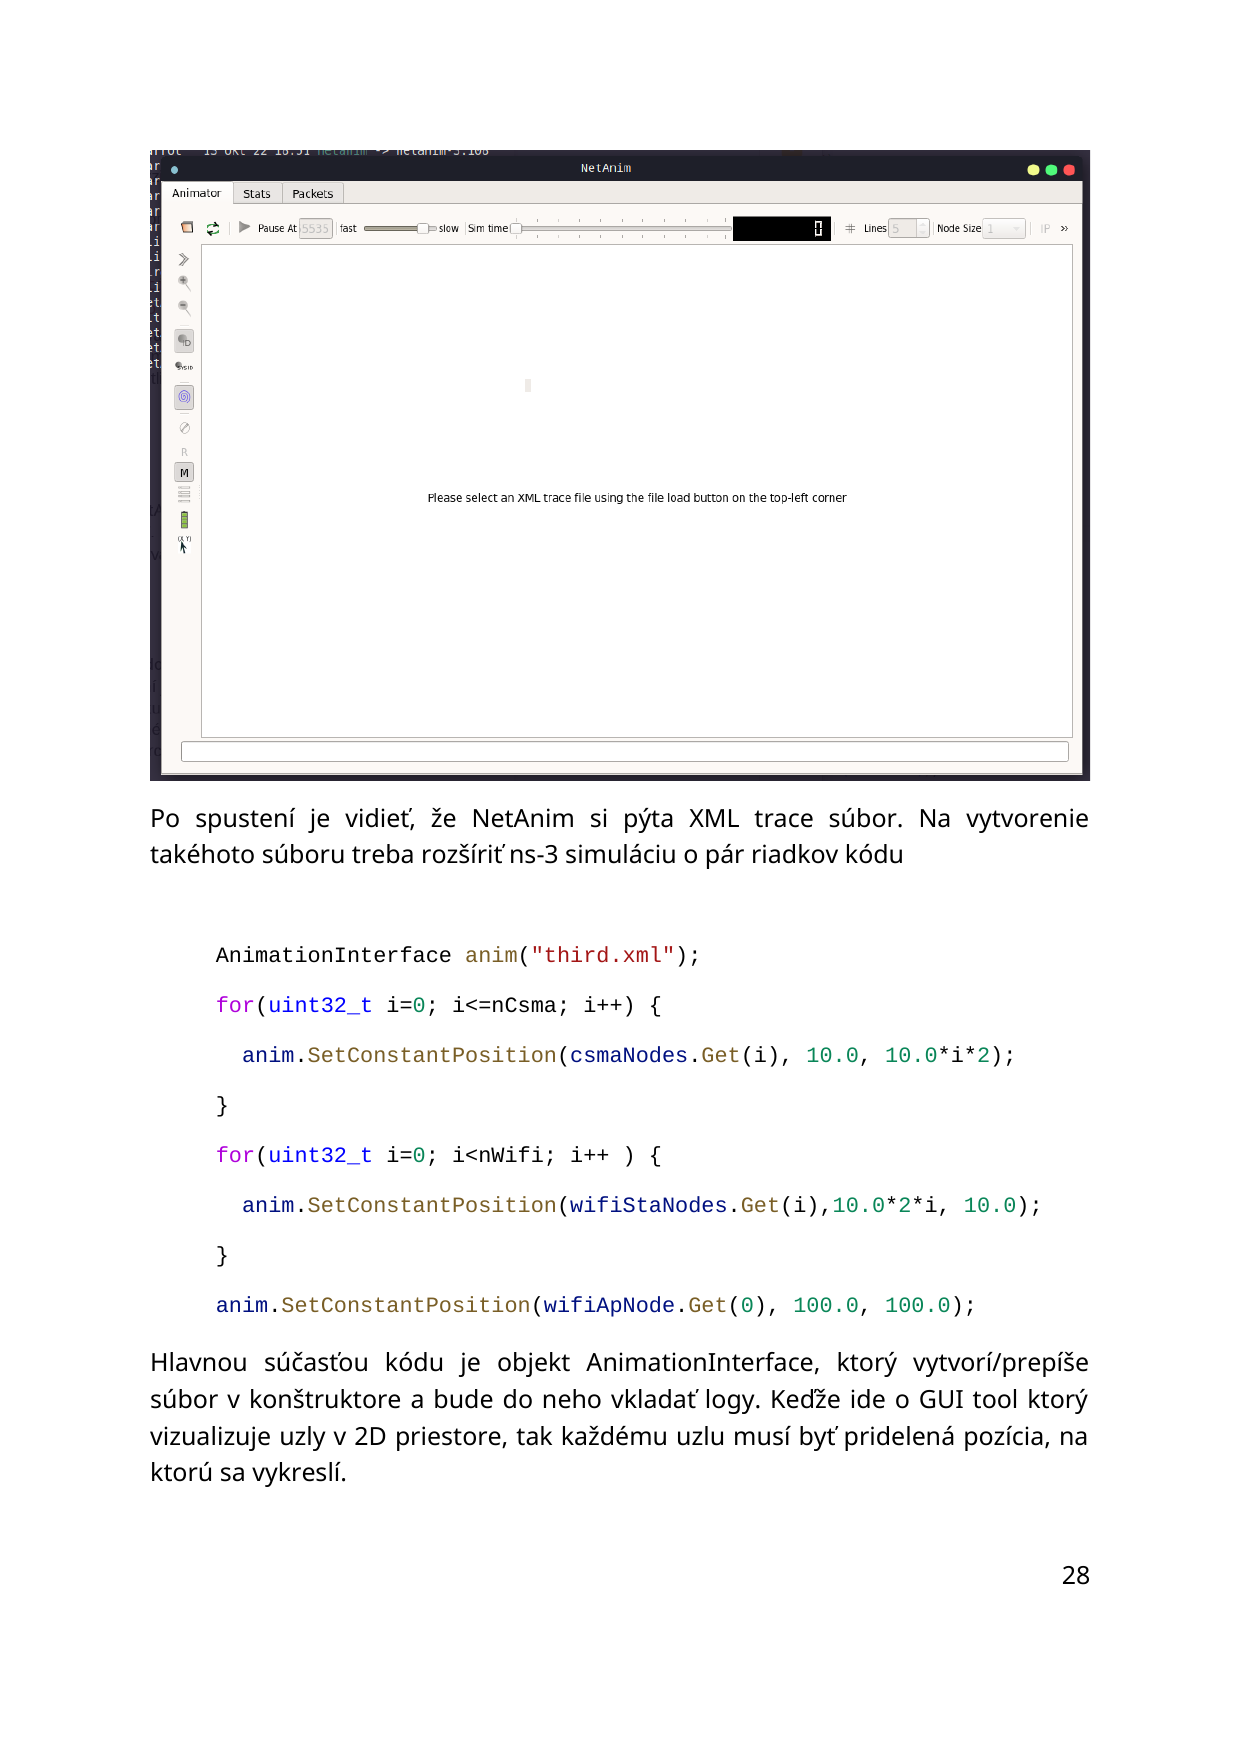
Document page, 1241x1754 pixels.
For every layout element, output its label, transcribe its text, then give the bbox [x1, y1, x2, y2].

text anim.SetConstantPosition(csmaNodes.Get(i), 10.0, 10.0*i*2); [150, 1044, 1090, 1069]
text for(uint32_t i=0; i<=nCsma; i++) { [150, 994, 1090, 1019]
text for(uint32_t i=0; i<nWifi; i++ ) { [150, 1144, 1090, 1169]
text Po spustení je vidieť, že NetAnim si pýta XML trace súbor. Na vytvorenie takéhoto súboru treba rozšíriť ns-3 simuláciu o pár riadkov kódu [150, 800, 1090, 871]
text AnimationInterface anim("third.xml"); [150, 944, 1090, 969]
text anim.SetConstantPosition(wifiApNode.Get(0), 100.0, 100.0); [150, 1295, 1090, 1319]
text anim.SetConstantPosition(wifiStaNodes.Get(i),10.0*2*i, 10.0); [150, 1194, 1090, 1219]
text Hlavnou súčasťou kódu je objekt AnimationInterface, ktorý vytvorí/prepíše súbor v konštruktore a bude do neho vkladať logy. Keďže ide o GUI tool ktorý vizualizuje uzly v 2D priestore, tak každému uzlu musí byť pridelená pozícia, na ktorú sa vykreslí. [150, 1345, 1090, 1489]
text } [150, 1094, 1090, 1119]
text } [150, 1244, 1090, 1269]
picture [150, 150, 1091, 781]
